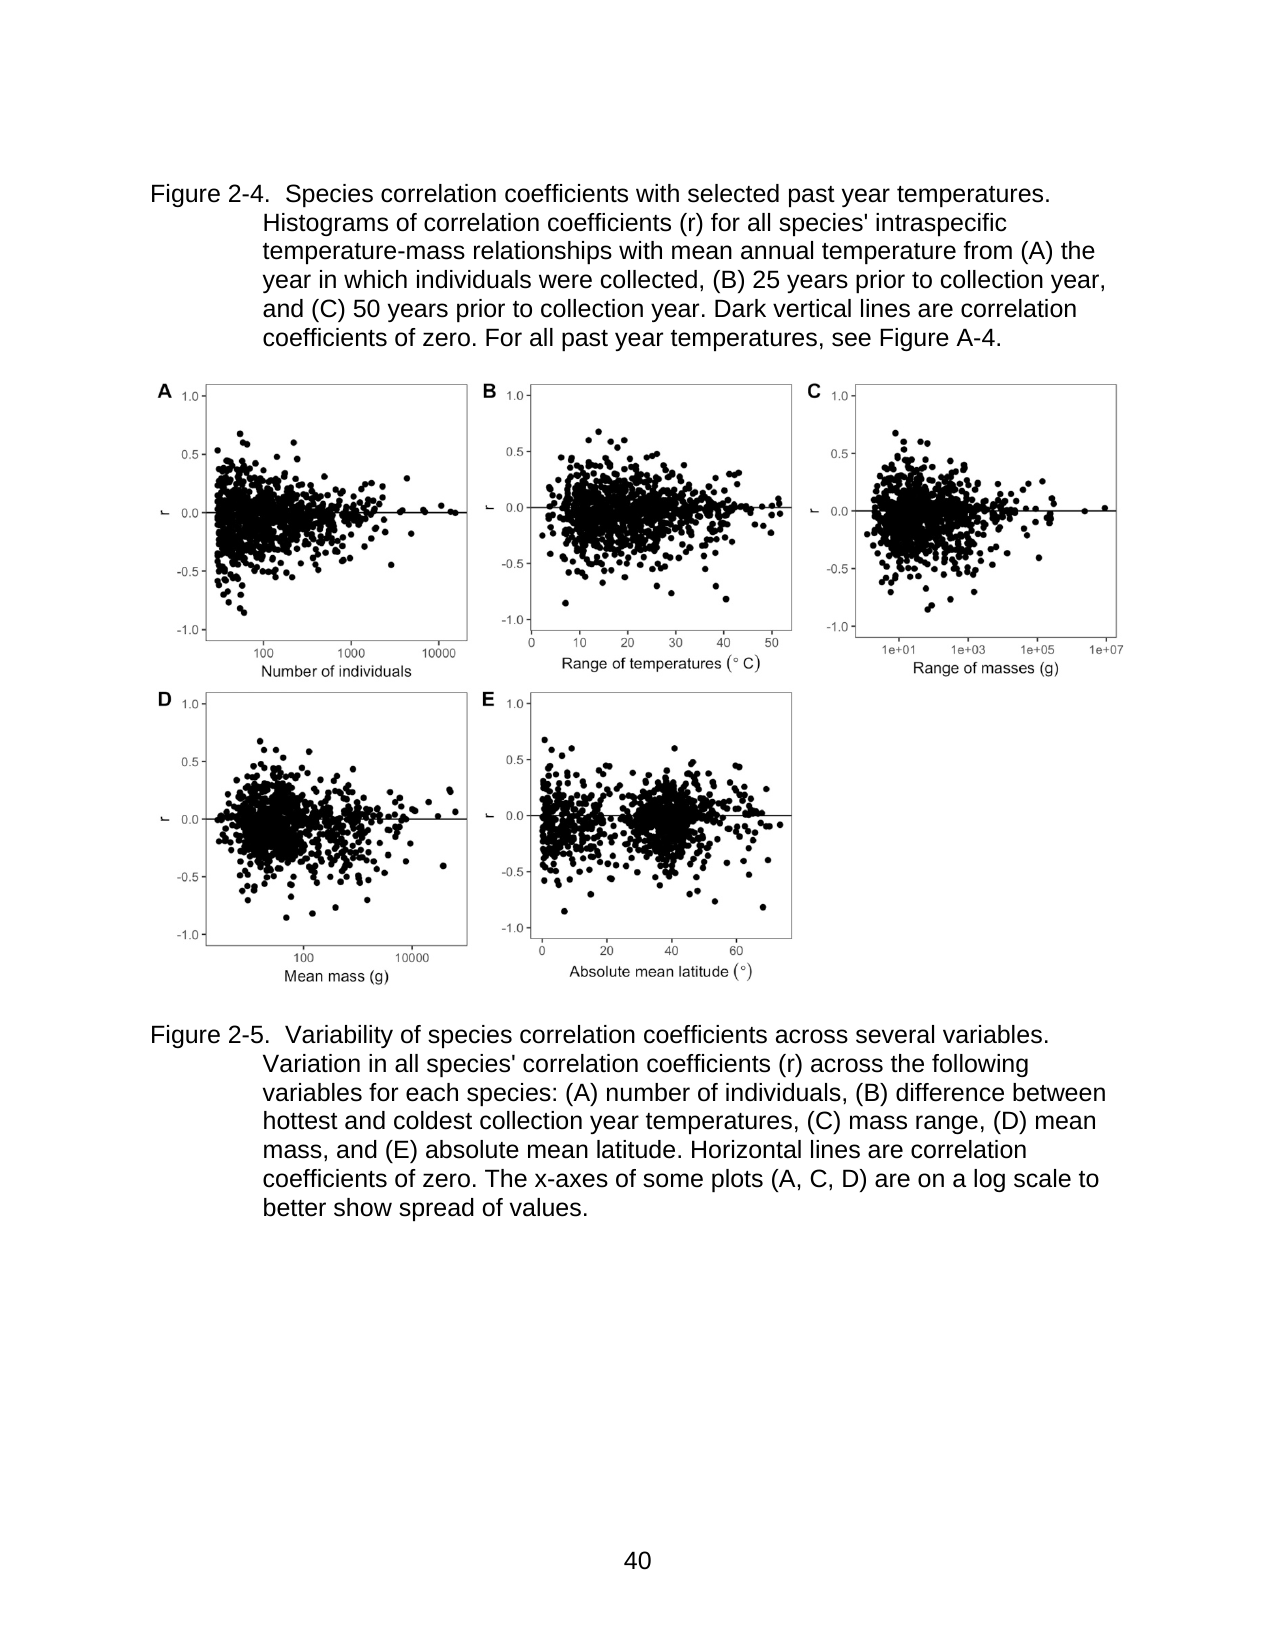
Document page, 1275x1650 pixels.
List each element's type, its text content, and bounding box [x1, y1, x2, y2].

text Figure 2-4. Species correlation coefficients with selected past year temperatures. Histograms of correlation coefficients (r) for all species' intraspecific temperature-mass relationships with mean annual temperature from (A) the year in which individuals were collected, (B) 25 years prior to collection year, and (C) 50 years prior to collection year. Dark vertical lines are correlation coefficients of zero. For all past year temperatures, see Figure A-4. [150, 179, 1125, 351]
picture [150, 376, 1124, 992]
text Figure 2-5. Variability of species correlation coefficients across several variables. Variation in all species' correlation coefficients (r) across the following variables for each species: (A) number of individuals, (B) difference between hottest and coldest collection year temperatures, (C) mass range, (D) mean mass, and (E) absolute mean latitude. Horizontal lines are correlation coefficients of zero. The x-axes of some plots (A, C, D) are on a log scale to better show spread of values. [150, 1020, 1125, 1221]
